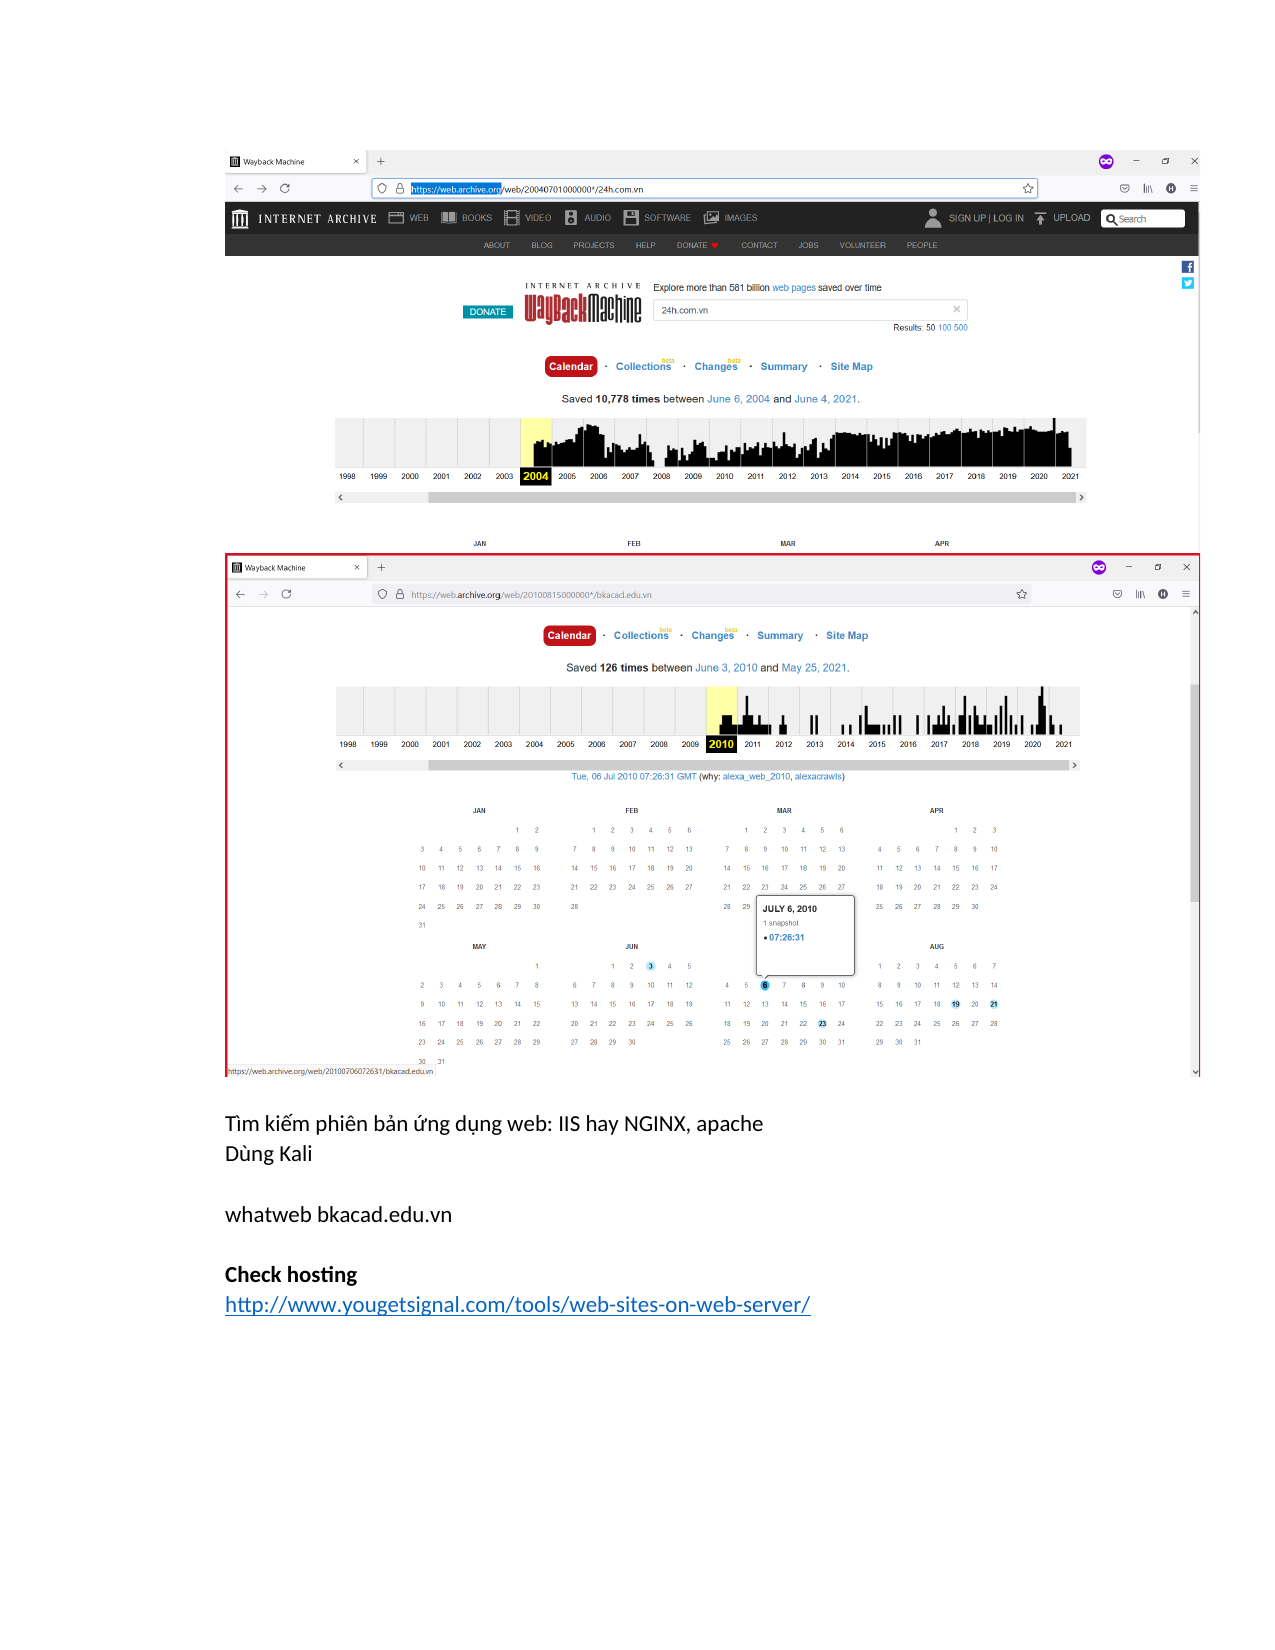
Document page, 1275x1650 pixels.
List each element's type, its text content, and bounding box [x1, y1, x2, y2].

list Tìm kiếm phiên bản ứng dụng web: IIS hay NGINX, apache [225, 1109, 1125, 1137]
list Dùng Kali [225, 1139, 1125, 1168]
picture [225, 553, 1200, 1077]
list whatweb bkacad.edu.vn [225, 1200, 1125, 1228]
list Check hosting [225, 1260, 1125, 1288]
list http://www.yougetsignal.com/tools/web-sites-on-web-server/ [225, 1291, 1125, 1319]
